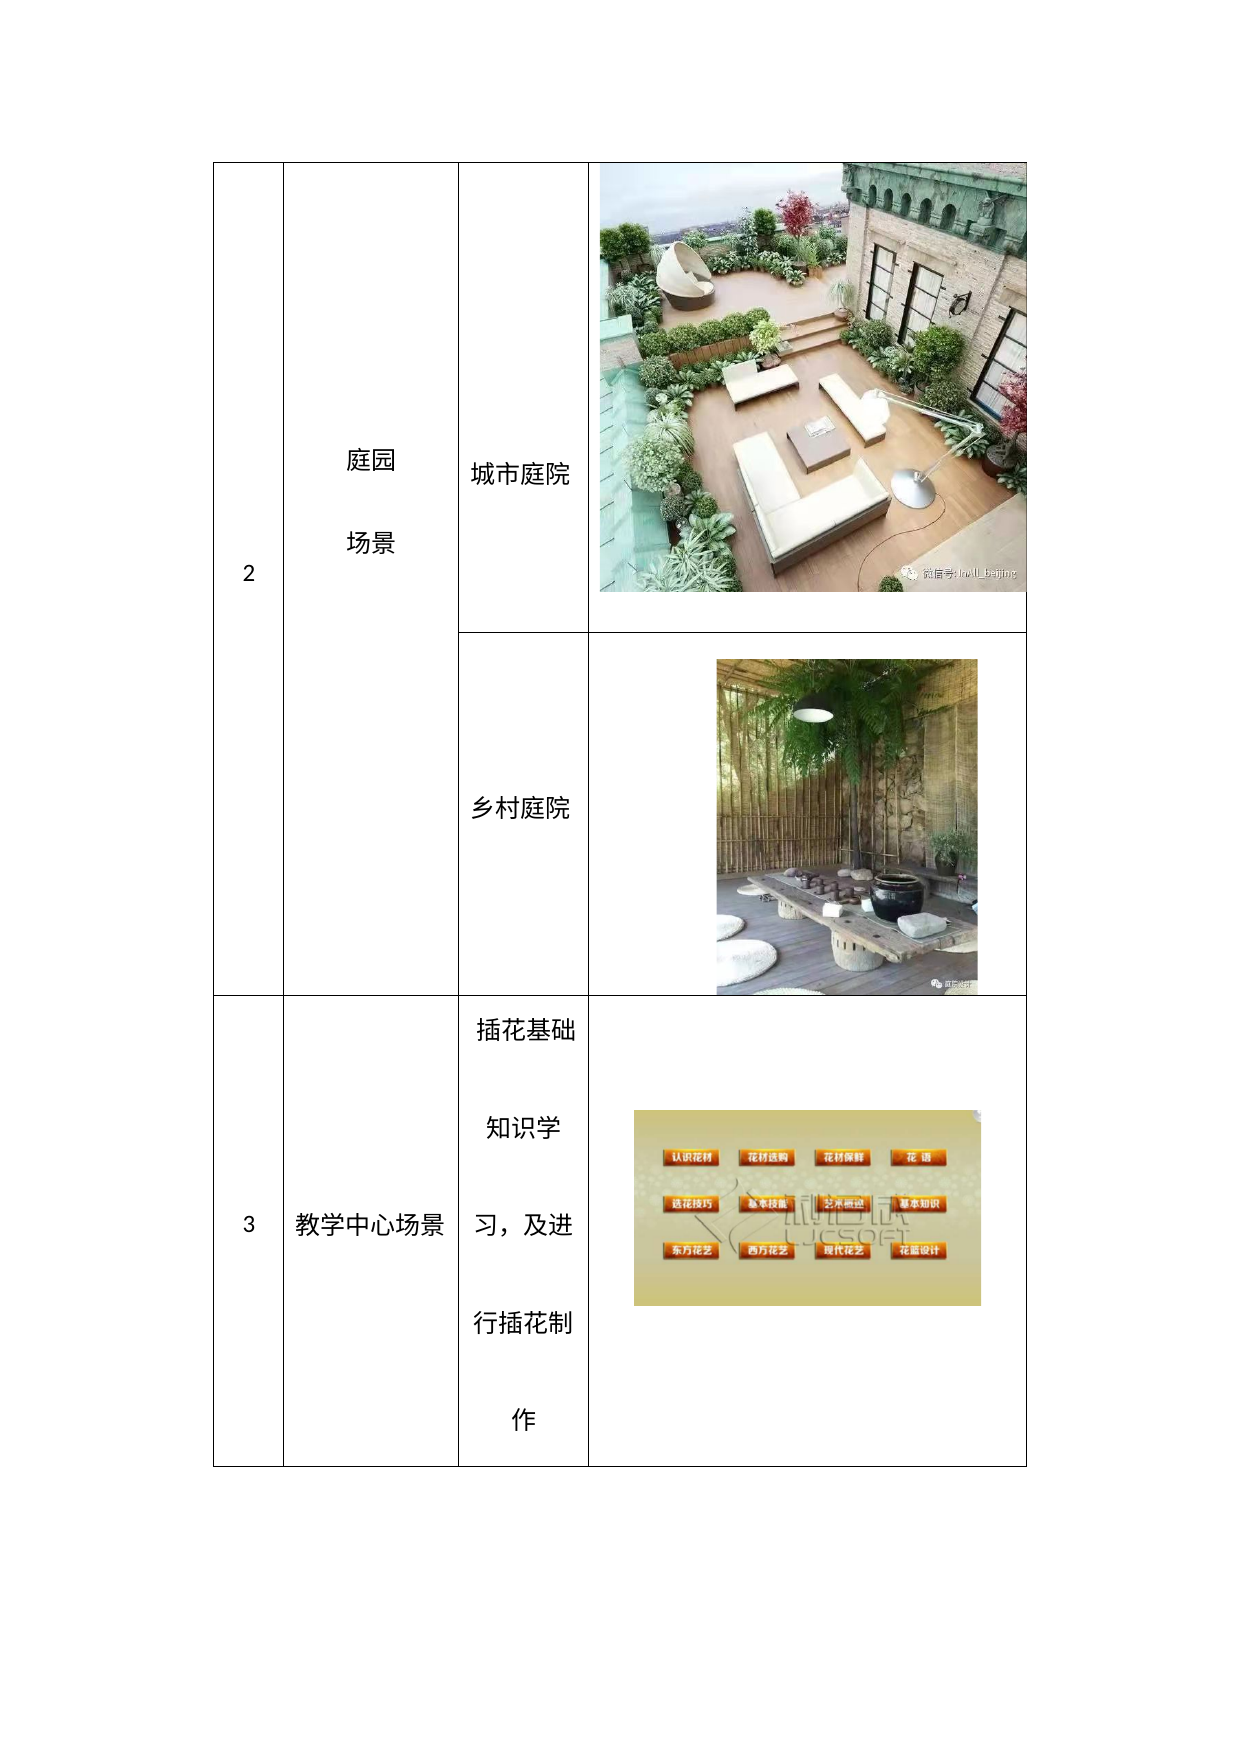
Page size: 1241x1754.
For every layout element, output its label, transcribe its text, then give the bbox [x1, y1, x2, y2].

table_cell [589, 633, 1026, 995]
table_cell 3 [214, 996, 283, 1466]
picture [599, 163, 1027, 592]
table_cell 城市庭院 [459, 163, 588, 632]
table_cell 教学中心场景 [284, 996, 458, 1466]
table_cell 庭园 场景 [284, 163, 458, 995]
table_cell [589, 996, 1026, 1466]
table_cell 2 [214, 163, 283, 995]
picture [570, 470, 577, 484]
table_cell 乡村庭院 [459, 633, 588, 995]
table_cell [589, 163, 1026, 632]
table_cell 插花基础知识学习，及进行插花制作 [459, 996, 588, 1466]
picture [634, 1110, 982, 1306]
picture [715, 659, 978, 992]
